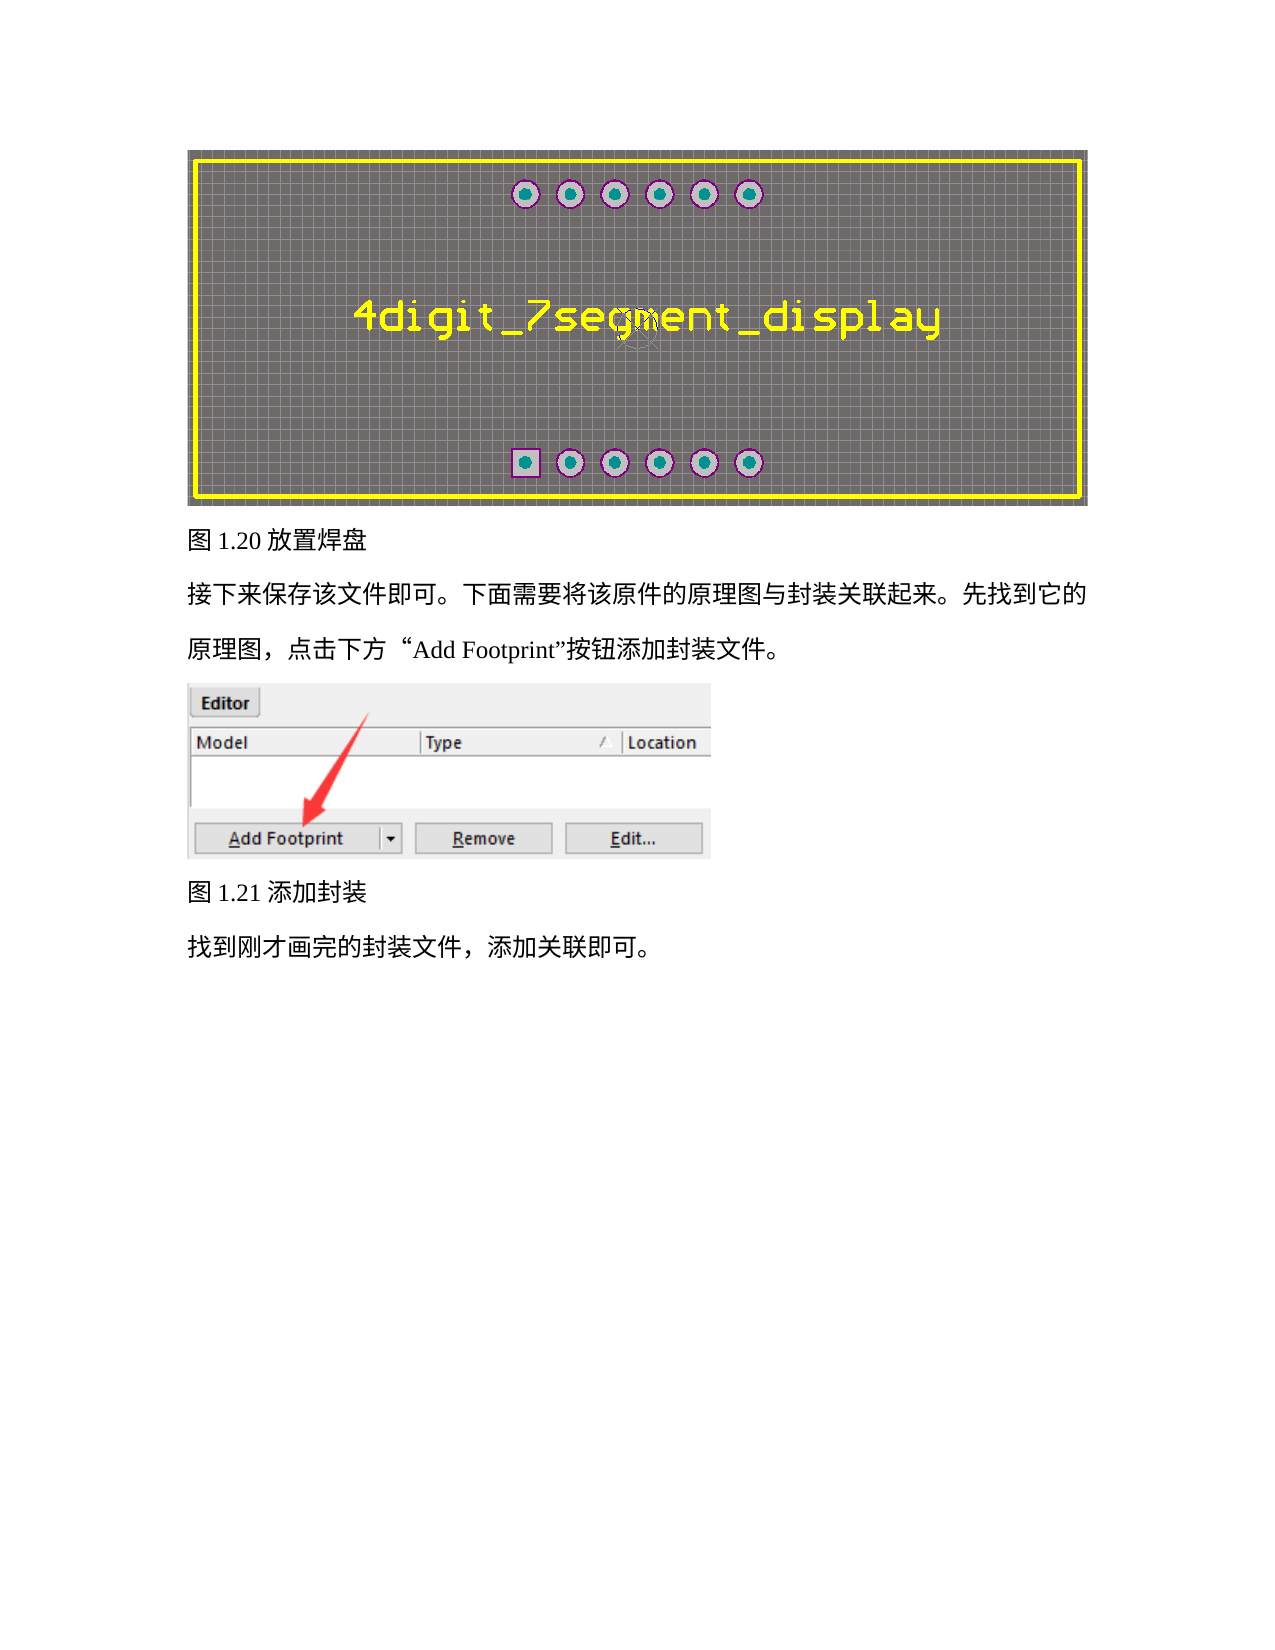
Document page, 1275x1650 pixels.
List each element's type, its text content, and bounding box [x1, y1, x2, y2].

text 图1.20 放置焊盘 [187, 520, 1087, 557]
text 找到刚才画完的封装文件，添加关联即可。 [187, 927, 1087, 963]
picture [187, 150, 1088, 506]
picture [187, 683, 711, 859]
text 图1.21 添加封装 [187, 873, 1087, 909]
text 接下来保存该文件即可。下面需要将该原件的原理图与封装关联起来。先找到它的原理图，点击下方“Add Footprint”按钮添加封装文件。 [187, 575, 1087, 665]
